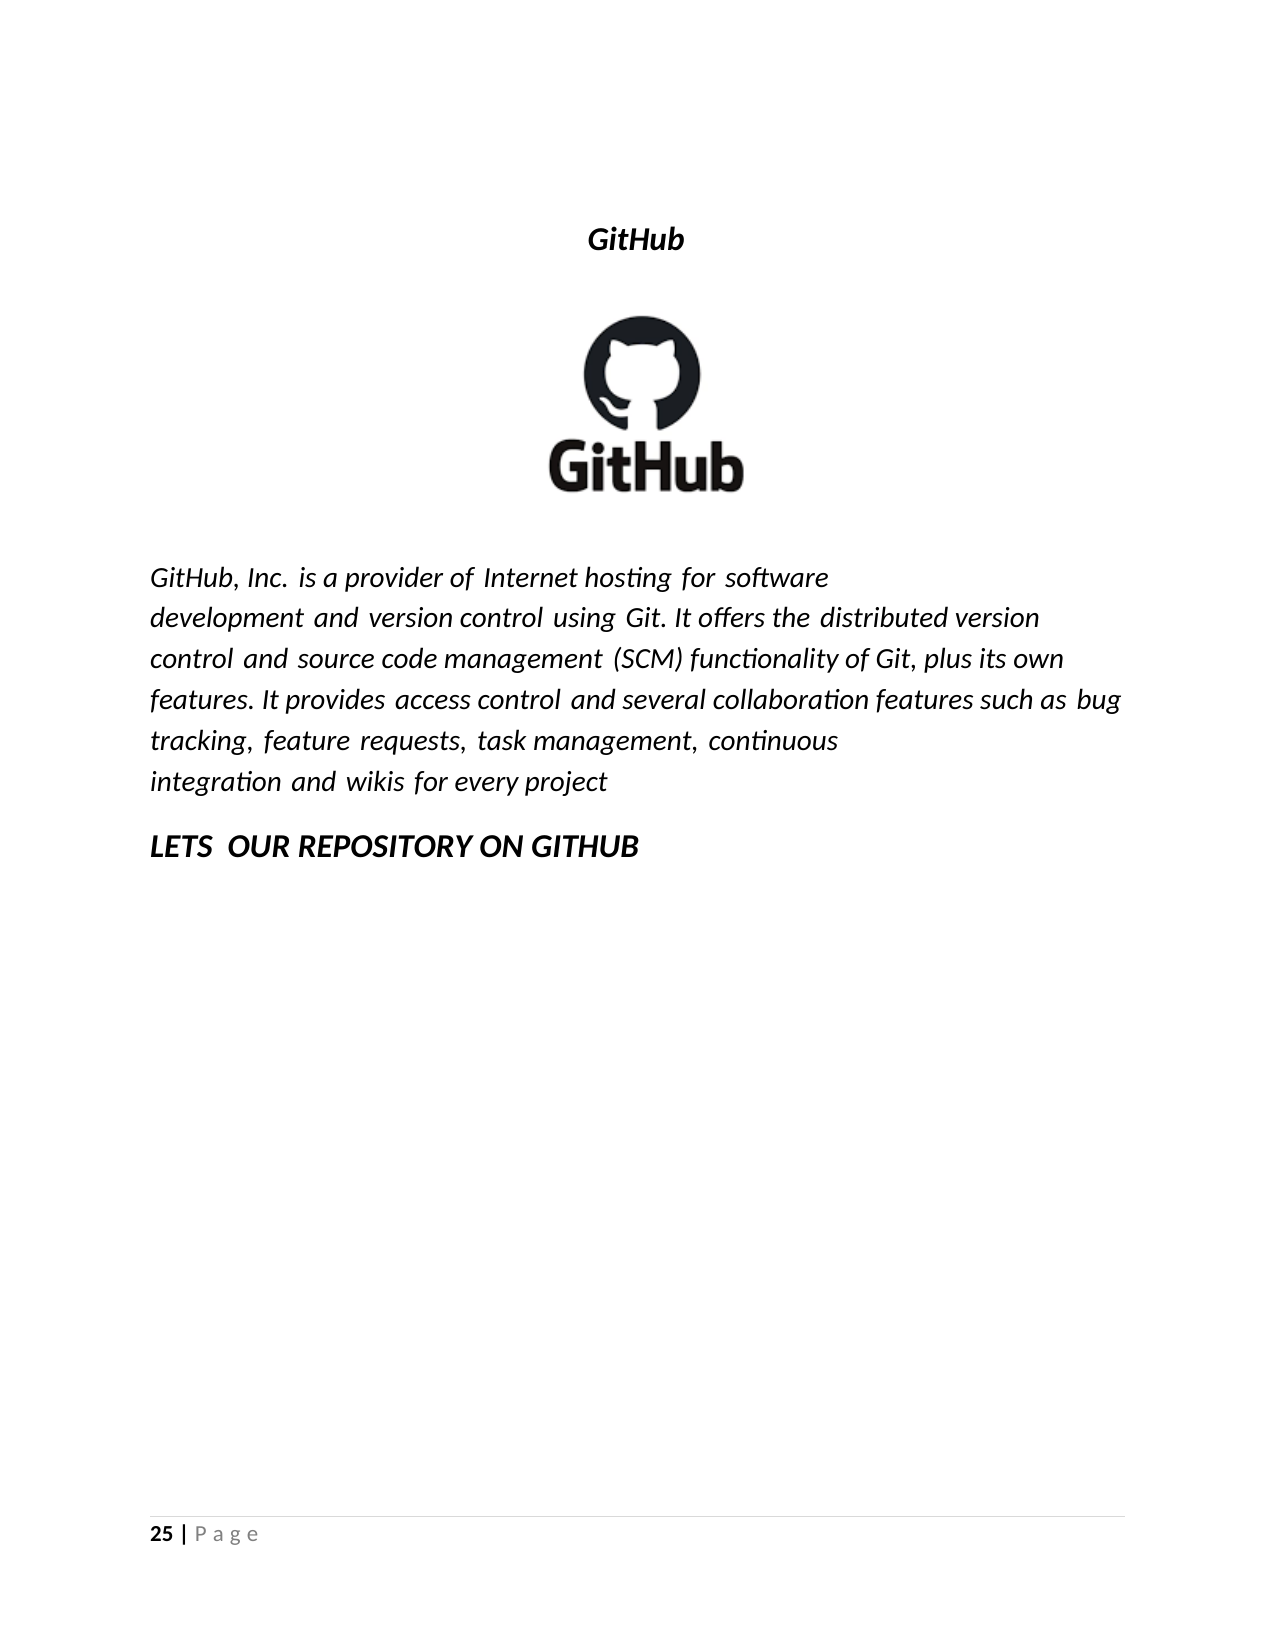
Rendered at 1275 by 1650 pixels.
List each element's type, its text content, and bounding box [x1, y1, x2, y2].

text LETS OUR REPOSITORY ON GITHUB [150, 825, 1125, 866]
text GitHub [150, 218, 1125, 258]
picture [389, 285, 886, 534]
text GitHub, Inc. is a provider of Internet hosting for software development and version control using Git. It offers the distributed version control and source code management (SCM) functionality of Git, plus its own features. It provides access control and several collaboration features such as bug tracking, feature requests, task management, continuous integration and wikis for every project [150, 559, 1125, 799]
